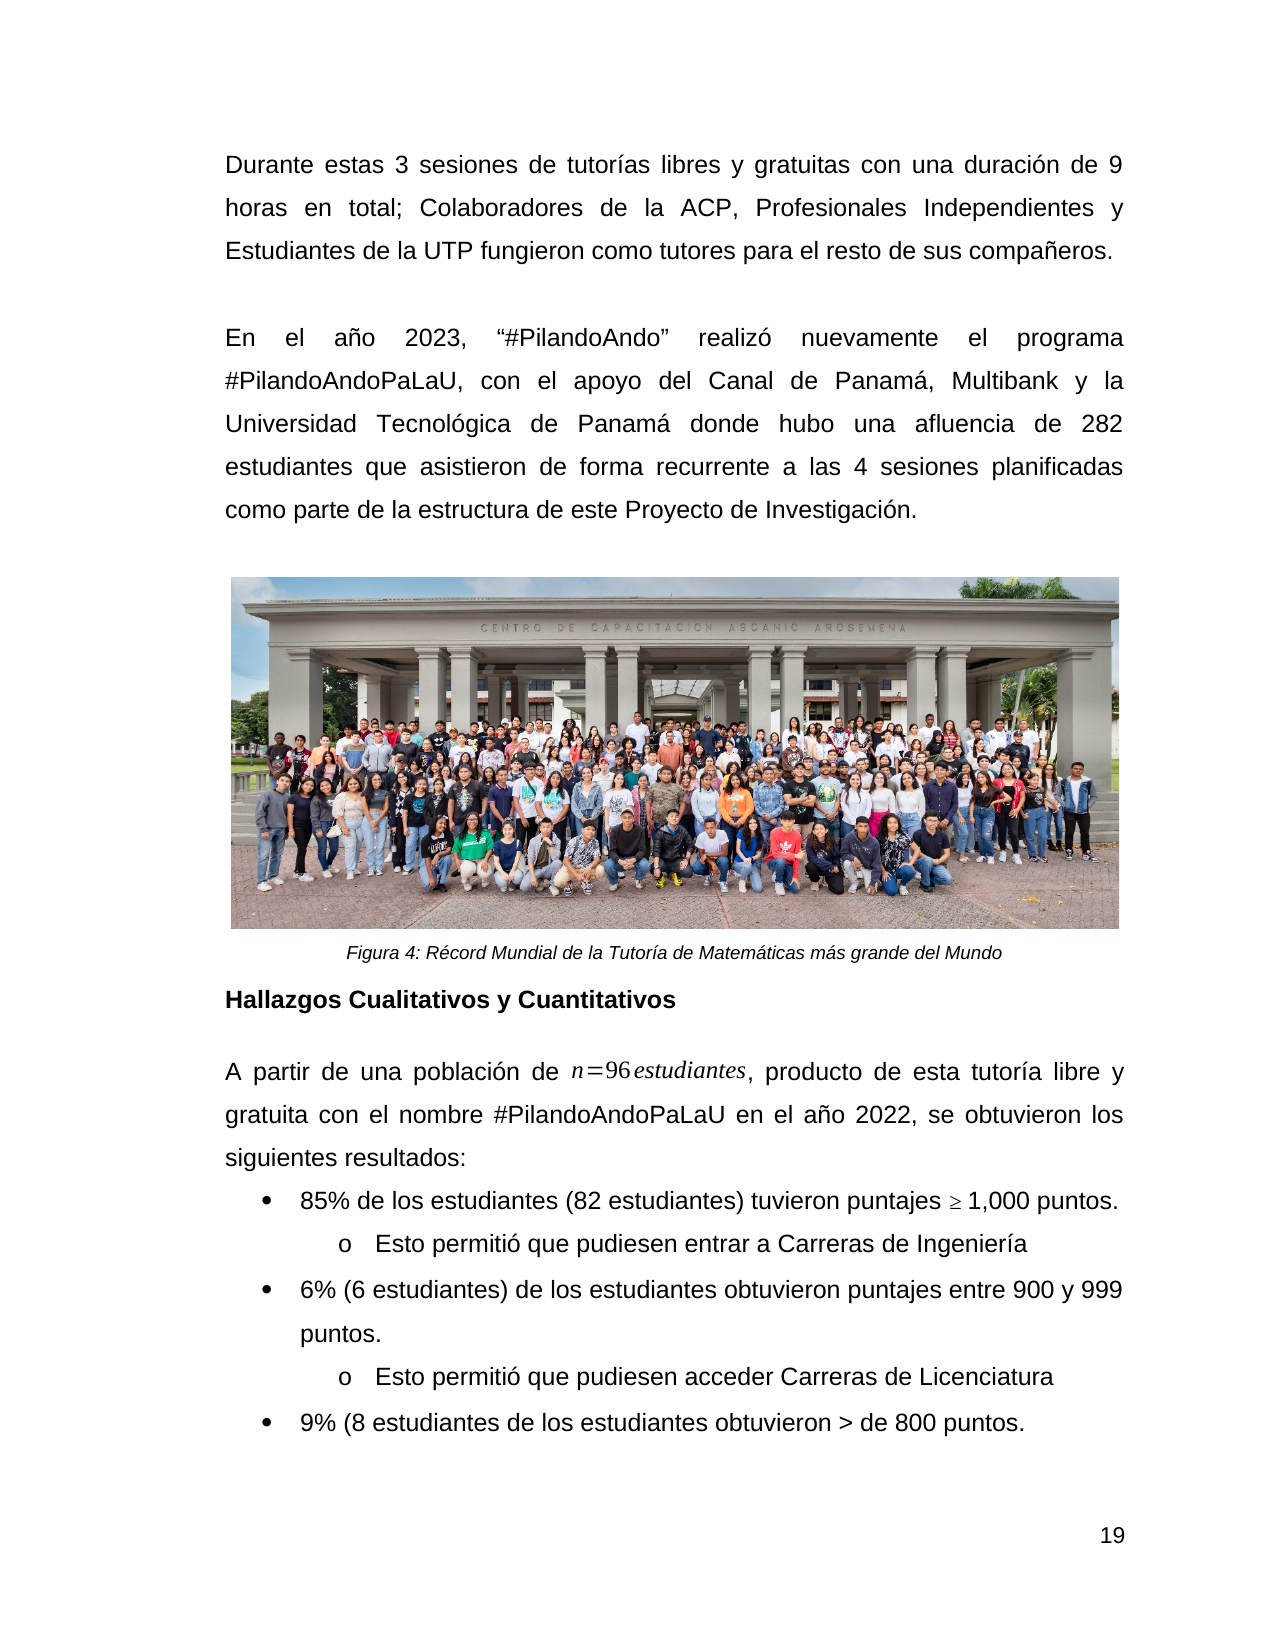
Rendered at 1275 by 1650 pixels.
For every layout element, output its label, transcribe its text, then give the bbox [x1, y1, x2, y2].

text En el año 2023, “#PilandoAndo” realizó nuevamente el programa #PilandoAndoPaLaU, con el apoyo del Canal de Panamá, Multibank y la Universidad Tecnológica de Panamá donde hubo una afluencia de 282 estudiantes que asistieron de forma recurrente a las 4 sesiones planificadas como parte de la estructura de este Proyecto de Investigación. [225, 322, 1125, 524]
list 6% (6 estudiantes) de los estudiantes obtuvieron puntajes entre 900 y 999 puntos. [262, 1275, 1125, 1347]
text Figura 4: Récord Mundial de la Tutoría de Matemáticas más grande del Mundo [225, 942, 1125, 964]
picture [231, 577, 1120, 929]
subtitle Hallazgos Cualitativos y Cuantitativos [225, 984, 1125, 1013]
text Durante estas 3 sesiones de tutorías libres y gratuitas con una duración de 9 horas en total; Colaboradores de la ACP, Profesionales Independientes y Estudiantes de la UTP fungieron como tutores para el resto de sus compañeros. [225, 150, 1125, 265]
list 85% de los estudiantes (82 estudiantes) tuvieron puntajes ≥ 1,000 puntos. [262, 1186, 1125, 1215]
list 9% (8 estudiantes de los estudiantes obtuvieron > de 800 puntos. [262, 1408, 1125, 1437]
text A partir de una población de , producto de esta tutoría libre y gratuita con el nombre #PilandoAndoPaLaU en el año 2022, se obtuvieron los siguientes resultados: [225, 1056, 1125, 1171]
list Esto permitió que pudiesen acceder Carreras de Licenciatura [337, 1362, 1125, 1393]
list Esto permitió que pudiesen entrar a Carreras de Ingeniería [337, 1229, 1125, 1260]
